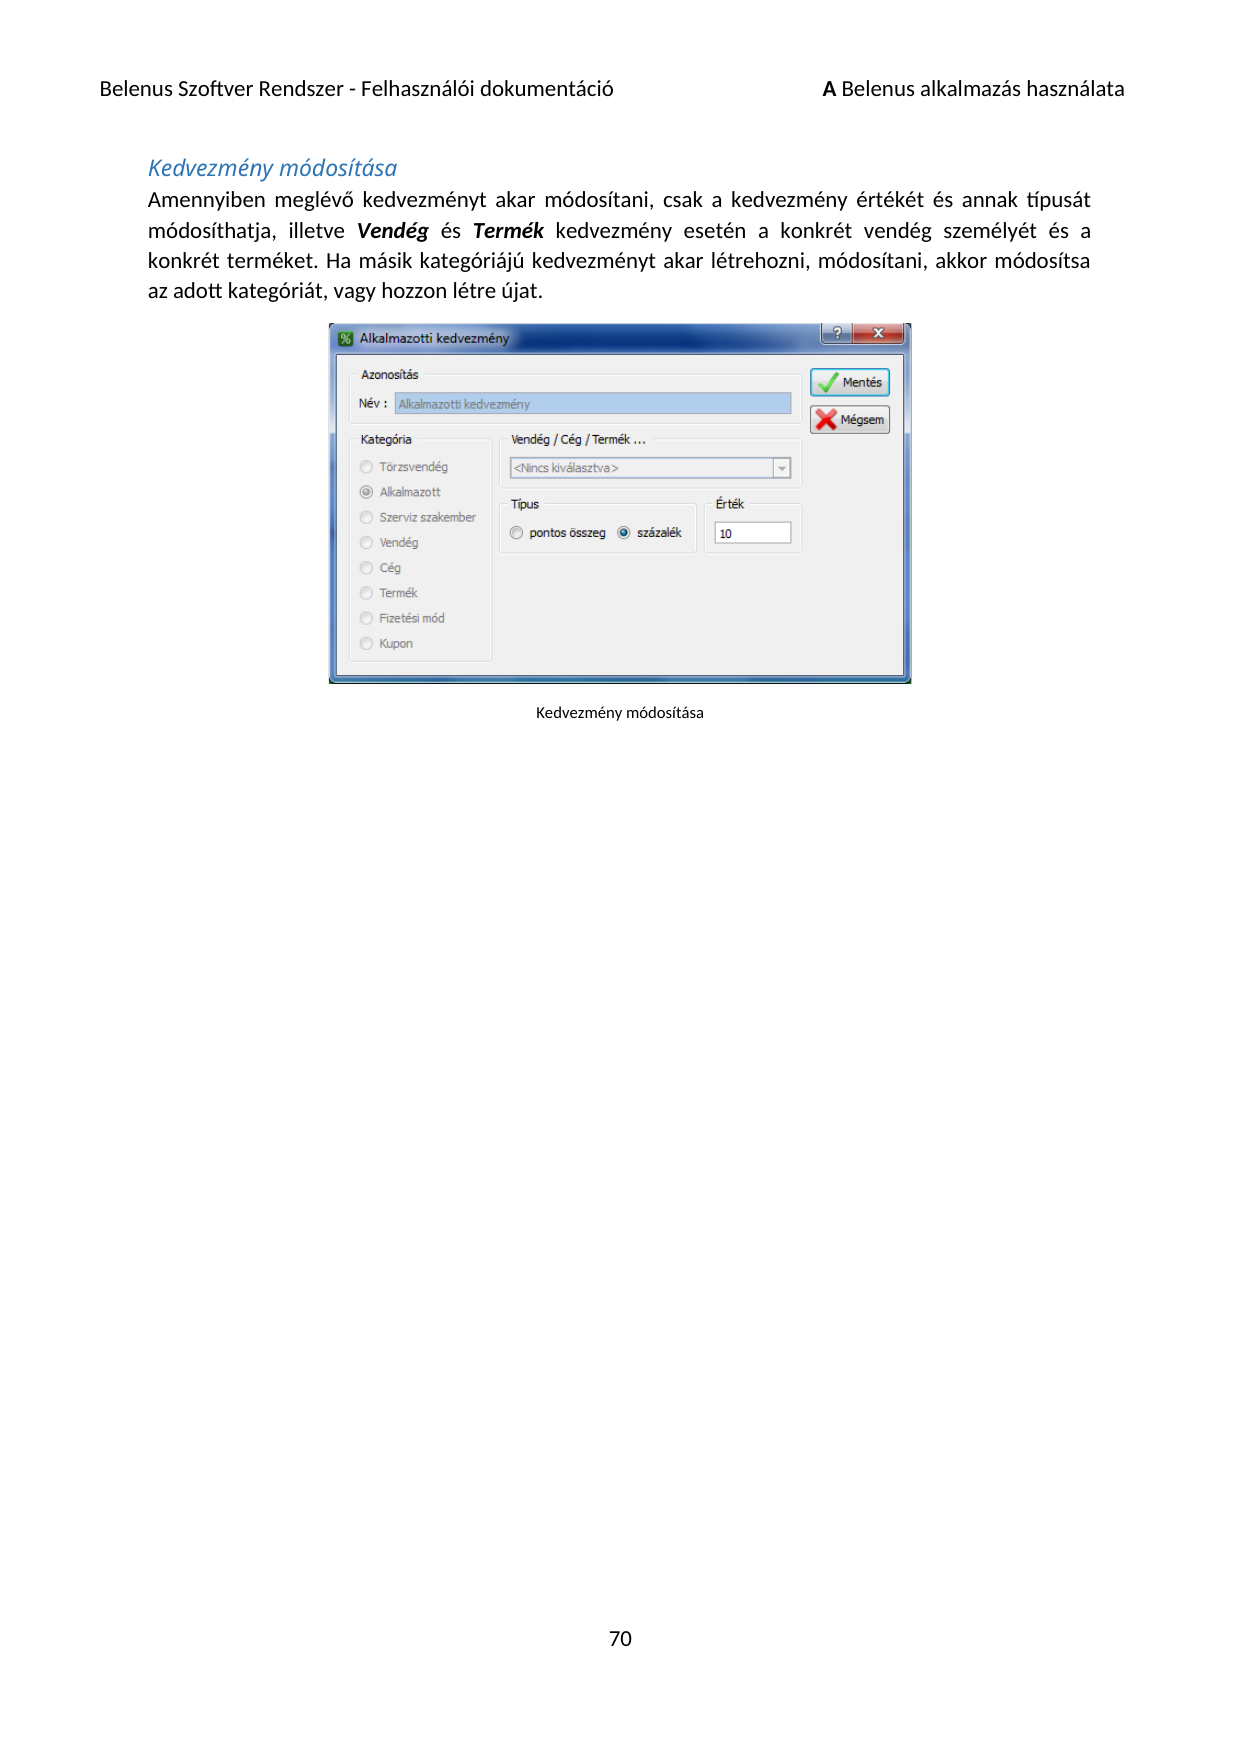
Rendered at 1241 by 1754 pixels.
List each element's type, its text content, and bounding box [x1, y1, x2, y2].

text Kedvezmény módosítása [148, 703, 1093, 723]
picture [328, 323, 912, 684]
text Amennyiben meglévő kedvezményt akar módosítani, csak a kedvezmény értékét és annak típusát módosíthatja, illetve Vendég és Termék kedvezmény esetén a konkrét vendég személyét és a konkrét terméket. Ha másik kategóriájú kedvezményt akar létrehozni, módosítani, akkor módosítsa az adott kategóriát, vagy hozzon létre újat. [148, 186, 1093, 304]
subtitle Kedvezmény módosítása [148, 152, 1093, 183]
